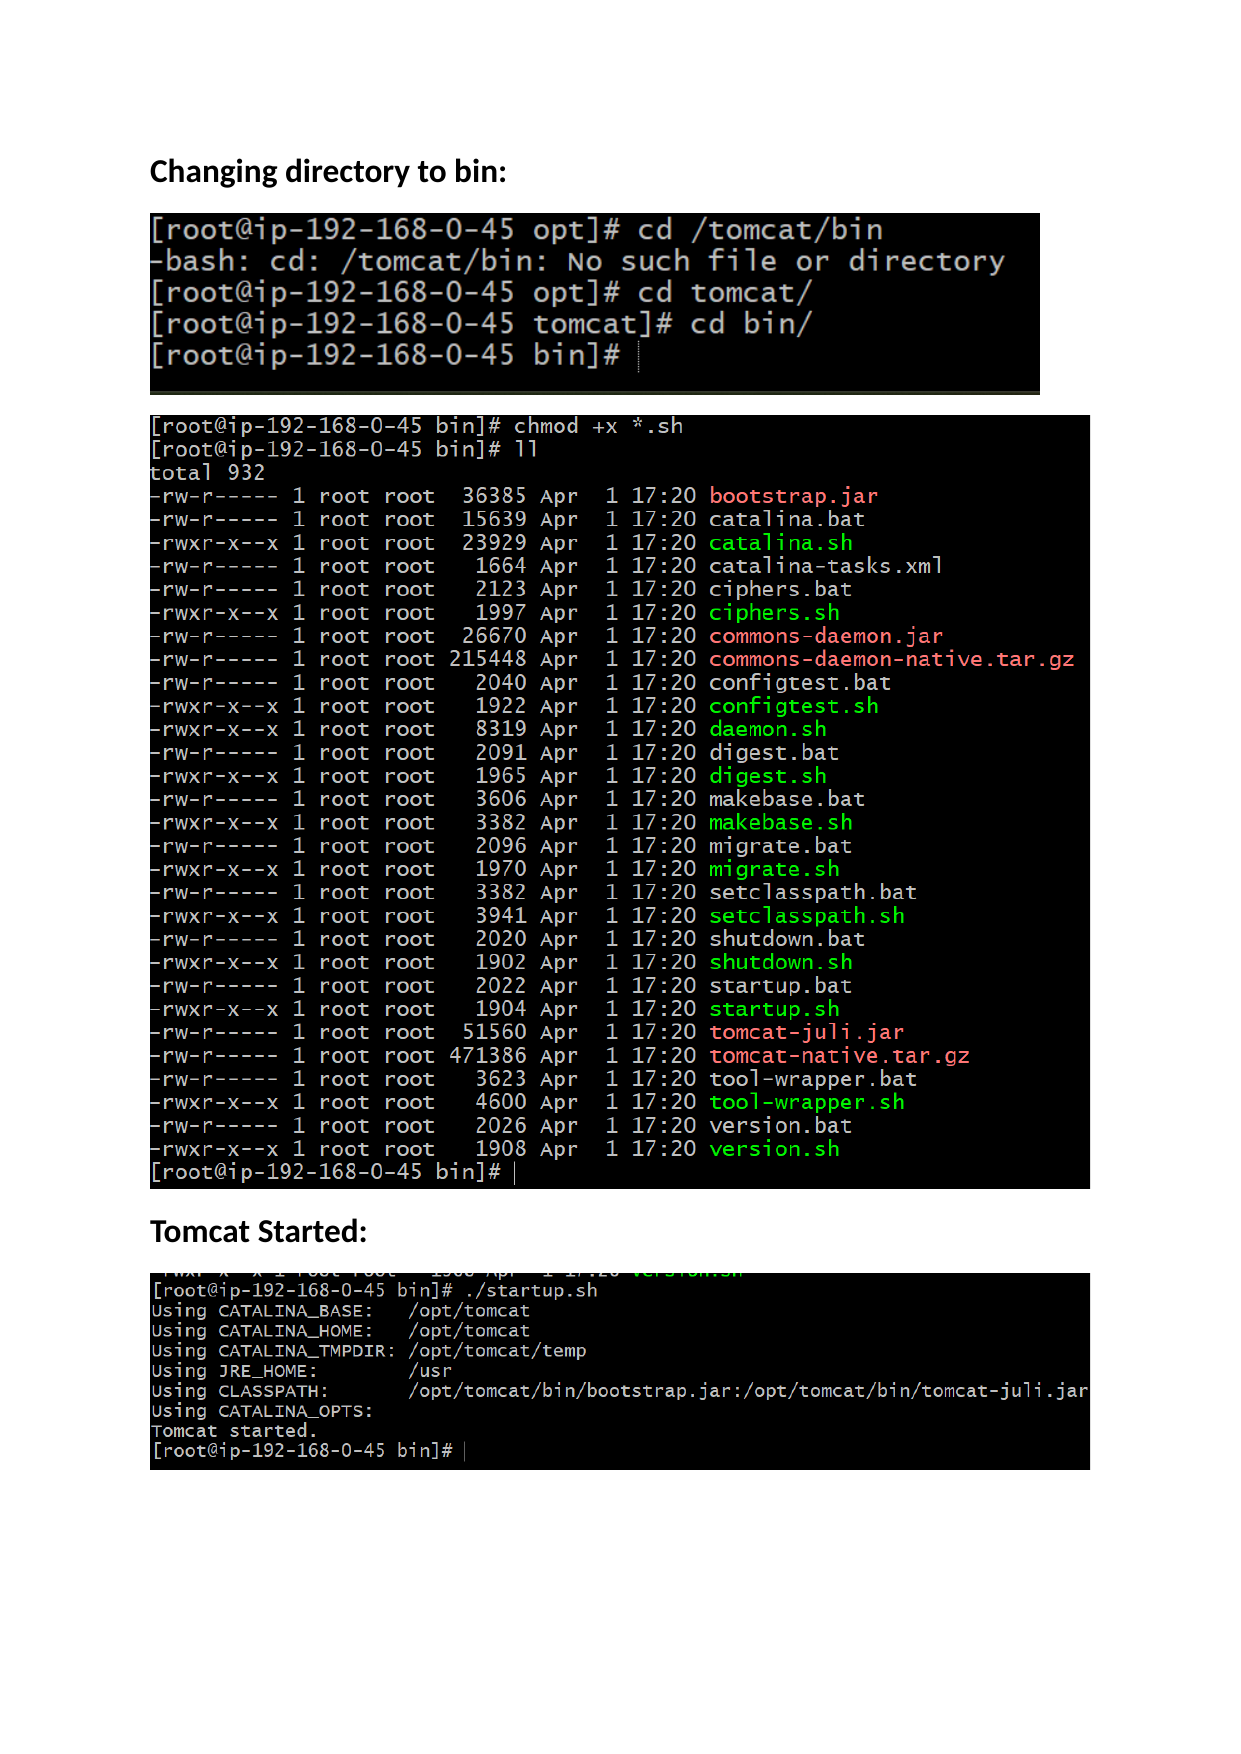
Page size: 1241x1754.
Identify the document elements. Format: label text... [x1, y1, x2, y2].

picture [150, 415, 1091, 1189]
picture [150, 1273, 1091, 1470]
text Tomcat Started: [150, 1209, 1090, 1250]
picture [150, 213, 1040, 395]
text Changing directory to bin: [150, 150, 1090, 191]
